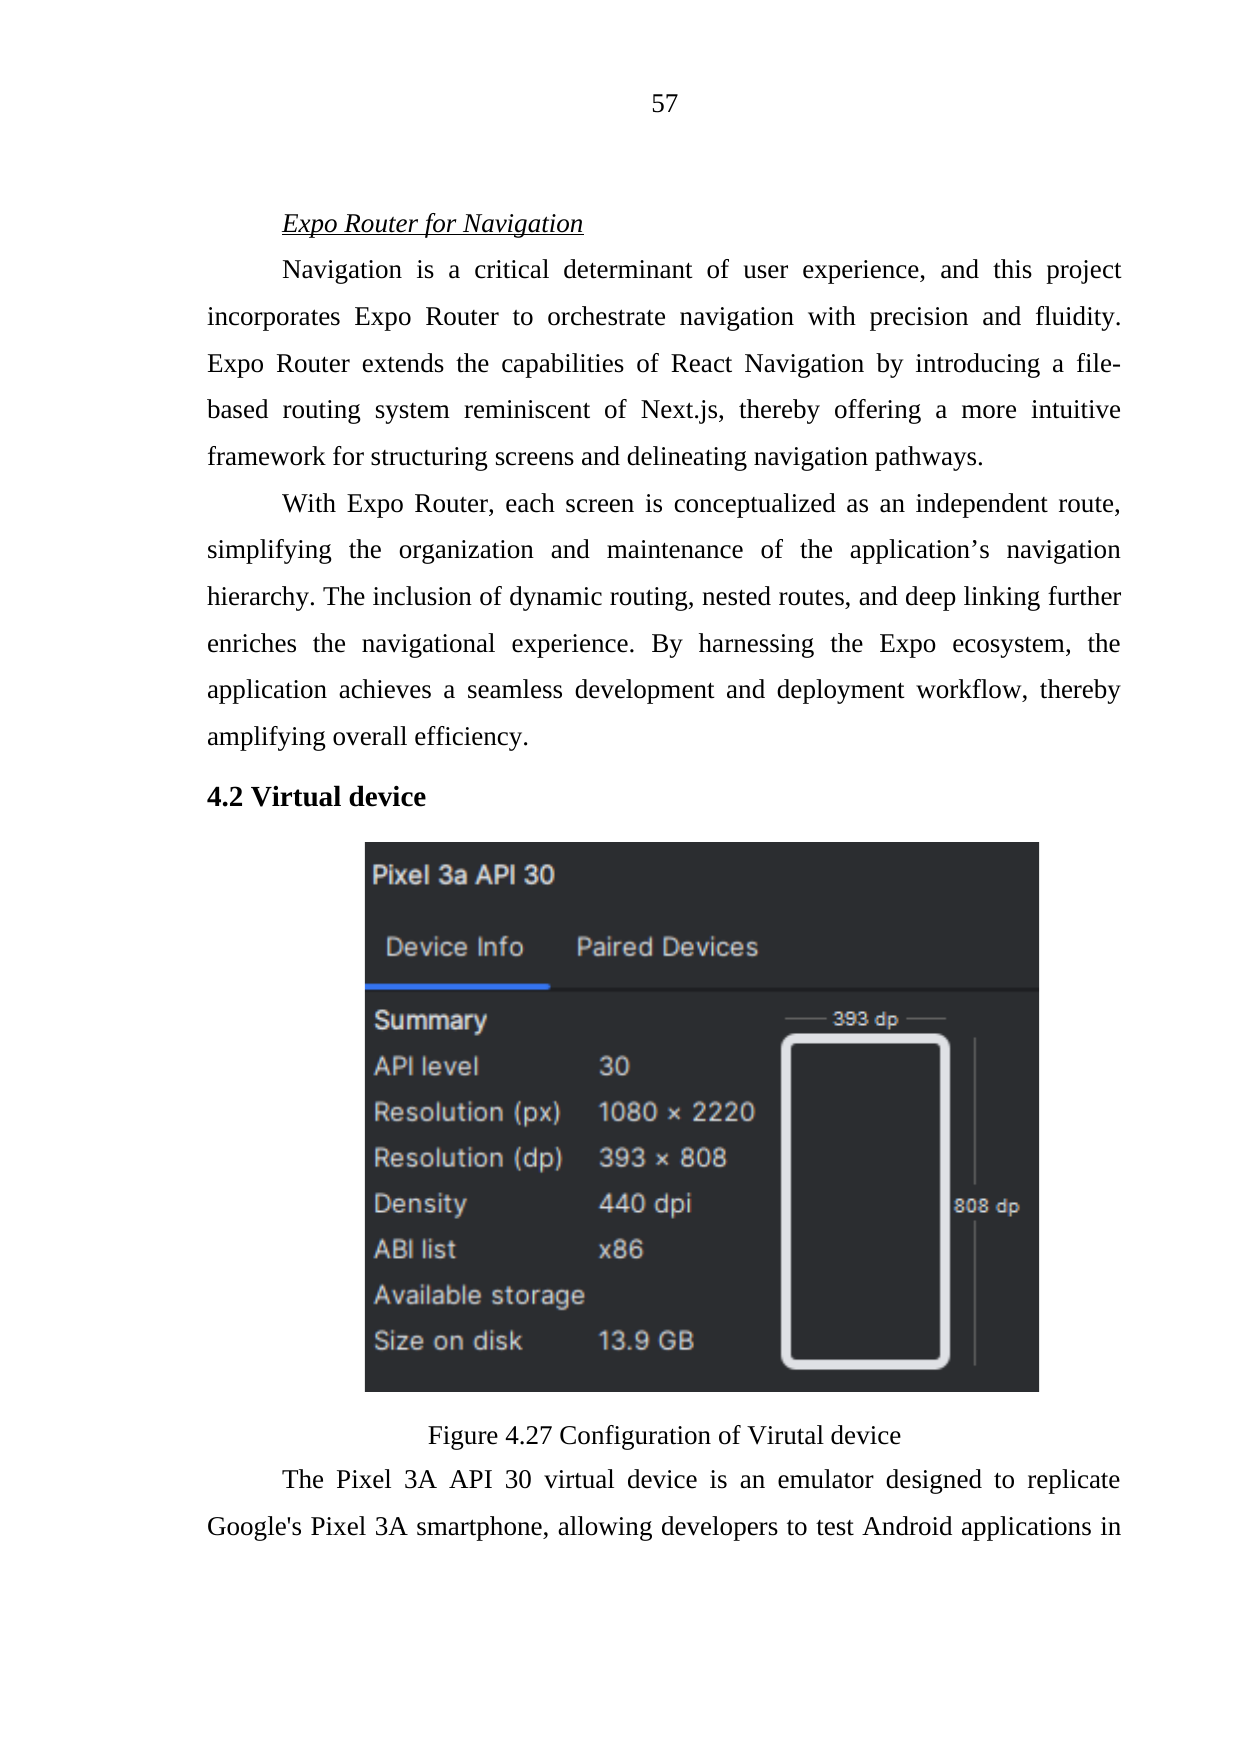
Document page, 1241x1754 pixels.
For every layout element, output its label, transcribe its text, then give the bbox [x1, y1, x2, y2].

text With Expo Router, each screen is conceptualized as an independent route, simplifying the organization and maintenance of the application’s navigation hierarchy. The inclusion of dynamic routing, nested routes, and deep linking further enriches the navigational experience. By harnessing the Expo ecosystem, the application achieves a seamless development and deployment workflow, thereby amplifying overall efficiency. [207, 487, 1122, 751]
picture [364, 842, 1040, 1392]
text Expo Router for Navigation [207, 207, 1122, 238]
text Navigation is a critical determinant of user experience, and this project incorporates Expo Router to orchestrate navigation with precision and fluidity. Expo Router extends the capabilities of React Navigation by introducing a file-based routing system reminiscent of Next.js, thereby offering a more intuitive framework for structuring screens and delineating navigation pathways. [207, 253, 1122, 471]
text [207, 1463, 1122, 1541]
subtitle Virtual device [207, 779, 1122, 813]
